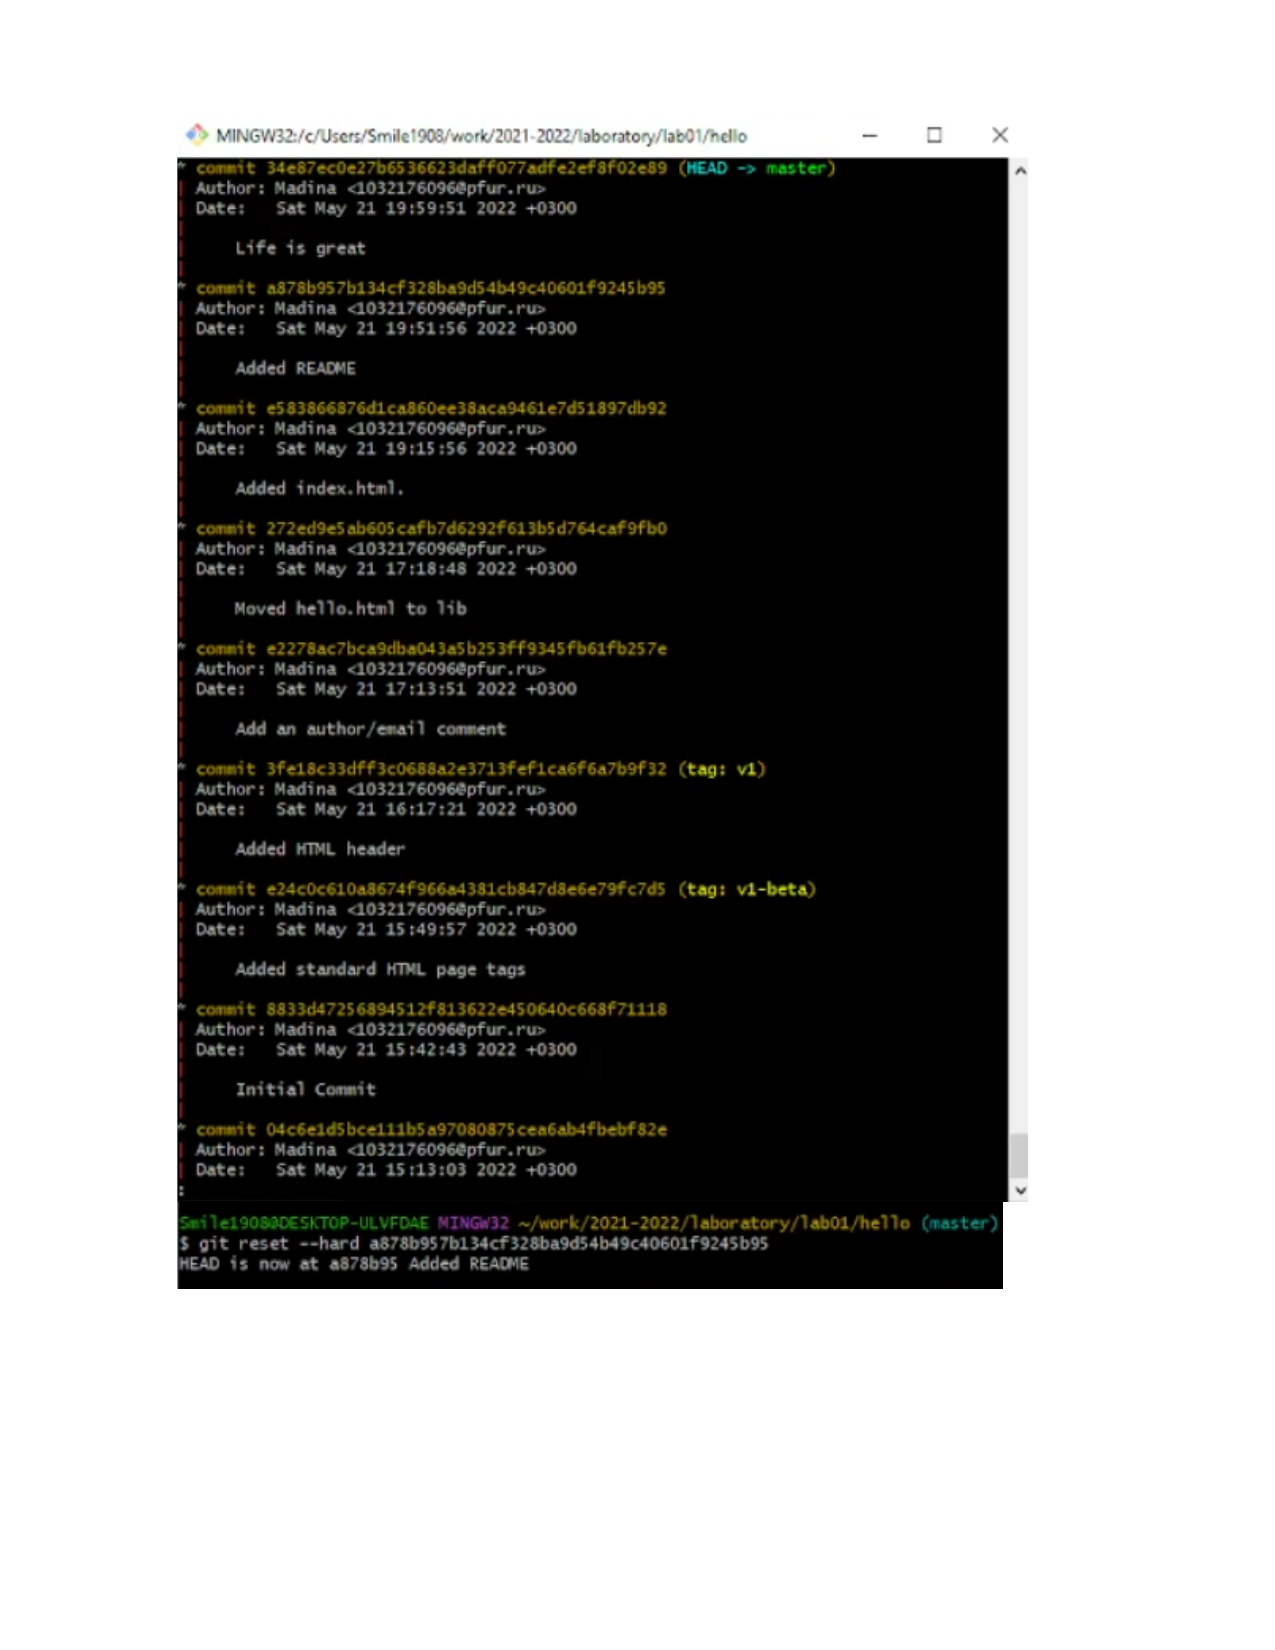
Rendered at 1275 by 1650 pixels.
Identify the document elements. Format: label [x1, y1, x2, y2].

picture [177, 118, 1029, 1289]
